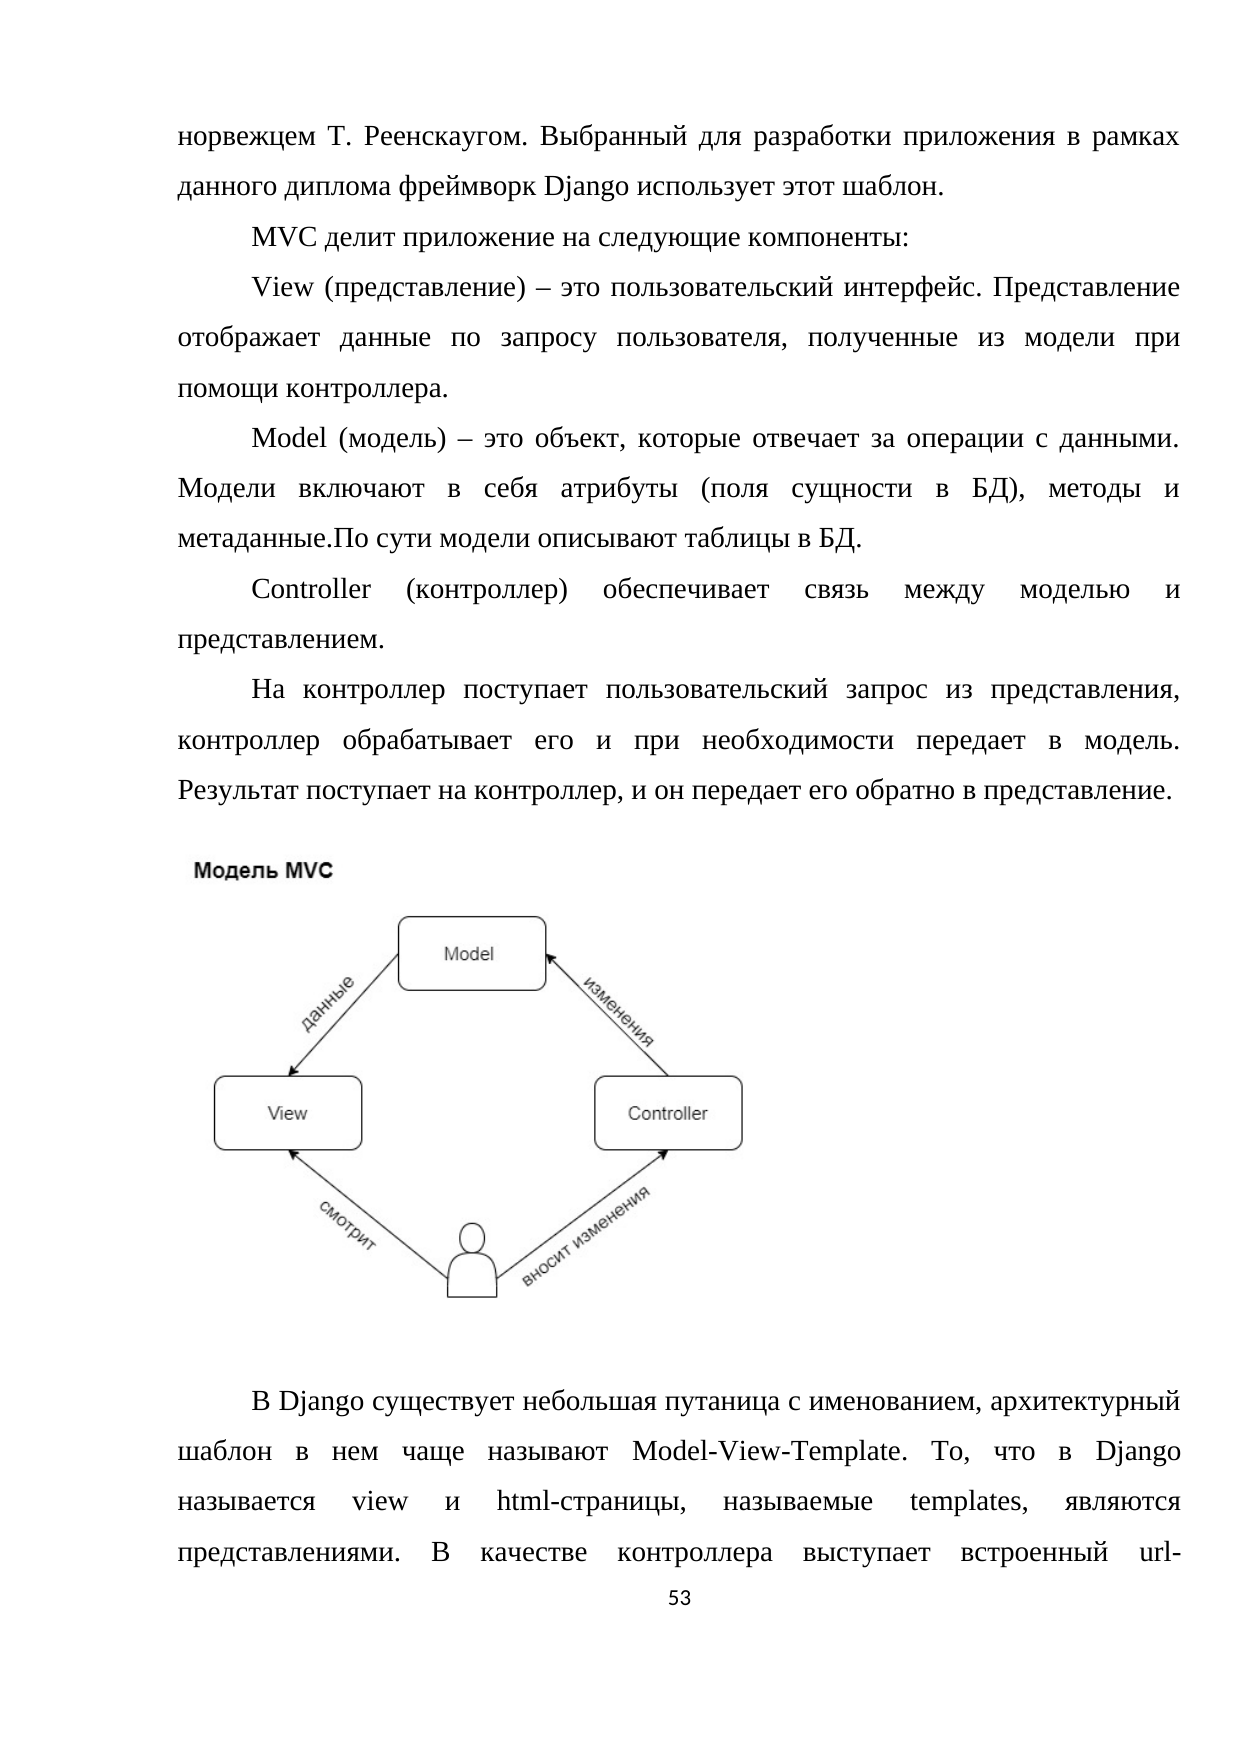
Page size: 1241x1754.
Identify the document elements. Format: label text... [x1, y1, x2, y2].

text На контроллер поступает пользовательский запрос из представления, контроллер обрабатывает его и при необходимости передает в модель. Результат поступает на контроллер, и он передает его обратно в представление. [177, 672, 1181, 806]
text MVC делит приложение на следующие компоненты: [177, 219, 1181, 252]
text Controller (контроллер) обеспечивает связь между моделью и представлением. [177, 571, 1181, 655]
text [177, 1383, 1181, 1567]
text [177, 118, 1181, 202]
text Model (модель) – это объект, которые отвечает за операции с данными. Модели включают в себя атрибуты (поля сущности в БД), методы и метаданные.По сути модели описывают таблицы в БД. [177, 420, 1181, 554]
picture [176, 846, 744, 1299]
text View (представление) – это пользовательский интерфейс. Представление отображает данные по запросу пользователя, полученные из модели при помощи контроллера. [177, 269, 1181, 403]
